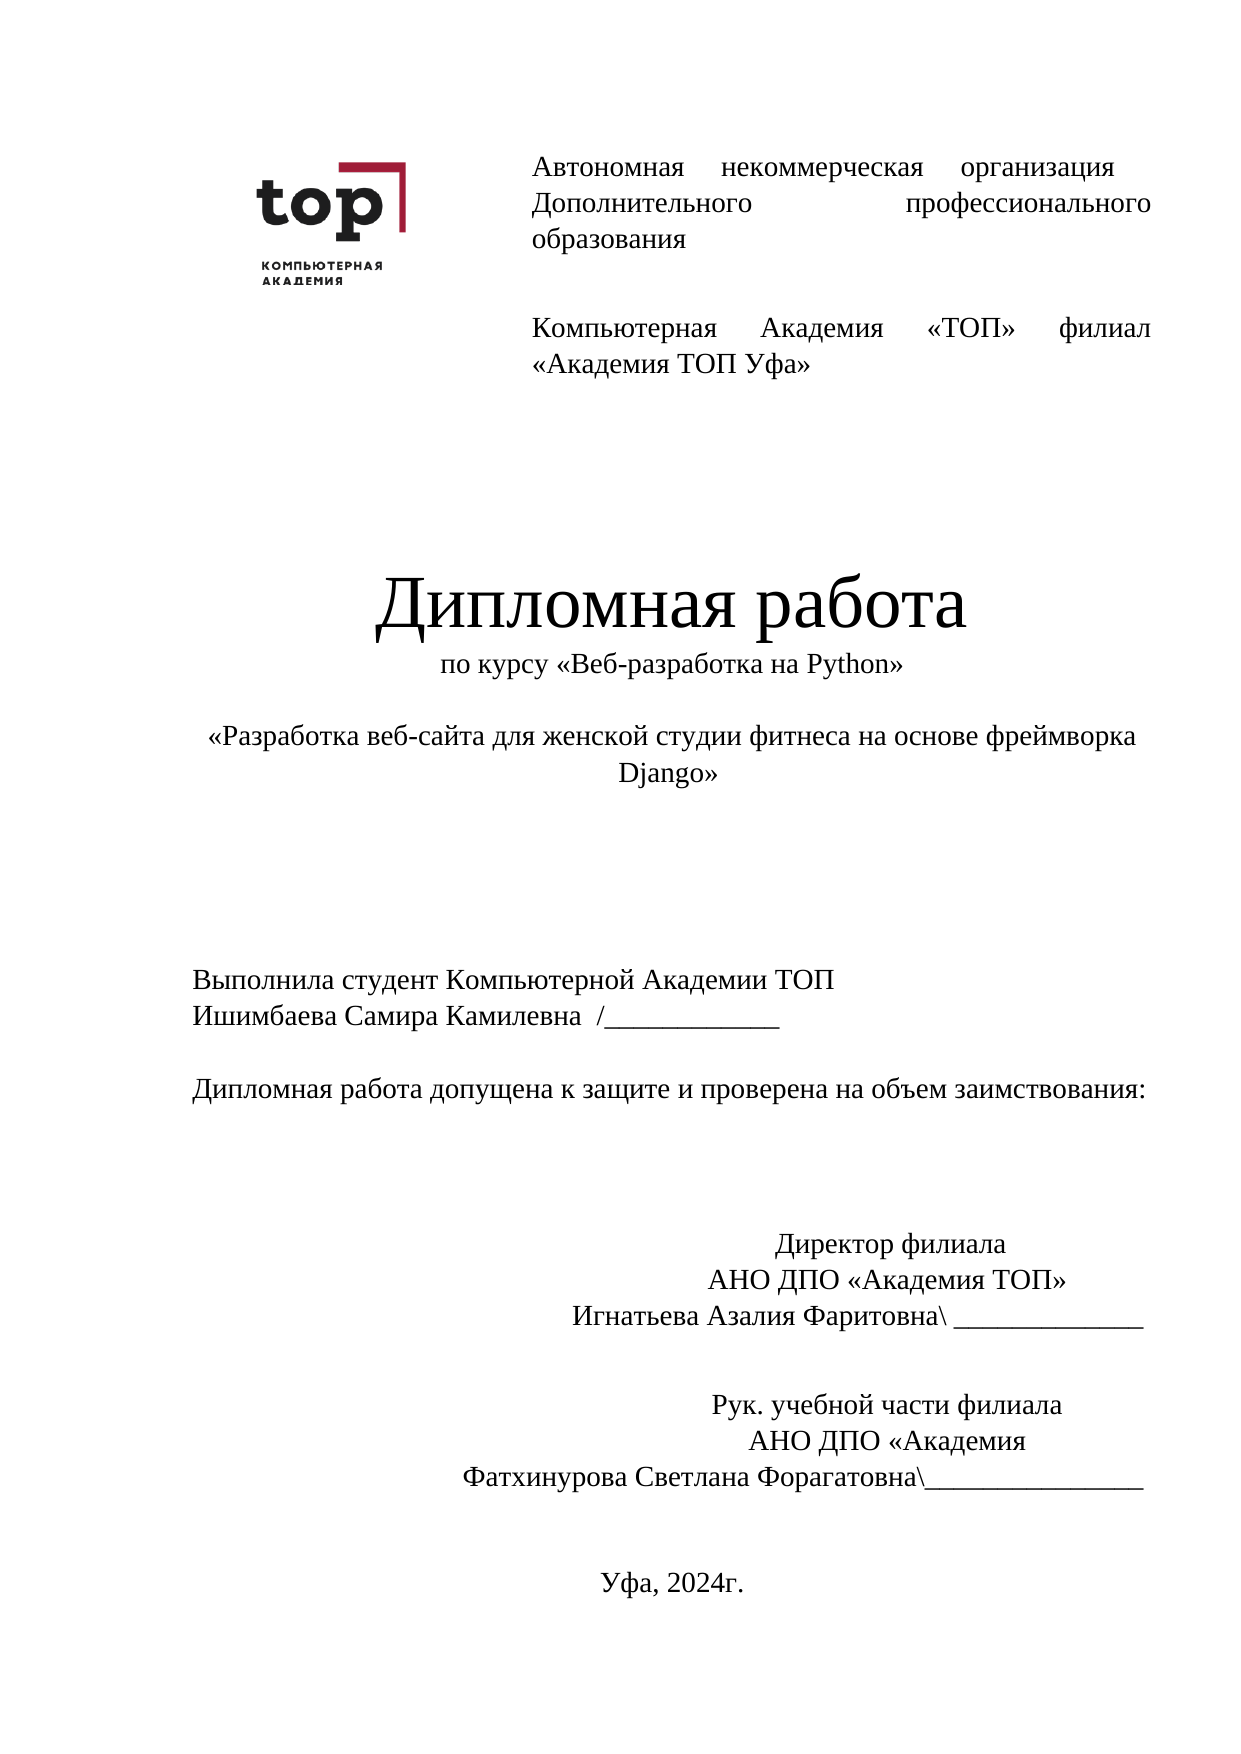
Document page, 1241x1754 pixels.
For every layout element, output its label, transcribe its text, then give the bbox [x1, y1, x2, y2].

text Рук. учебной части филиала АНО ДПО «Академия Фатхинурова Светлана Форагатовна\_______________ [192, 1351, 1152, 1493]
text Автономная некоммерческая организация Дополнительного профессионального образования [443, 118, 1152, 254]
text Компьютерная Академия «ТОП» филиал «Академия ТОП Уфа» [443, 274, 1152, 380]
text Директор филиала АНО ДПО «Академия ТОП» Игнатьева Азалия Фаритовна\ _____________ [192, 1189, 1152, 1332]
text Выполнила студент Компьютерной Академии ТОП Ишимбаева Самира Камилевна /____________ Дипломная работа допущена к защите и проверена на объем заимствования: [192, 926, 1152, 1171]
text Дипломная работа по курсу «Веб-разработка на Python» «Разработка веб-сайта для женской студии фитнеса на основе фреймворка Django» [192, 557, 1152, 854]
picture [255, 162, 406, 284]
text Уфа, 2024г. [192, 1565, 1152, 1598]
